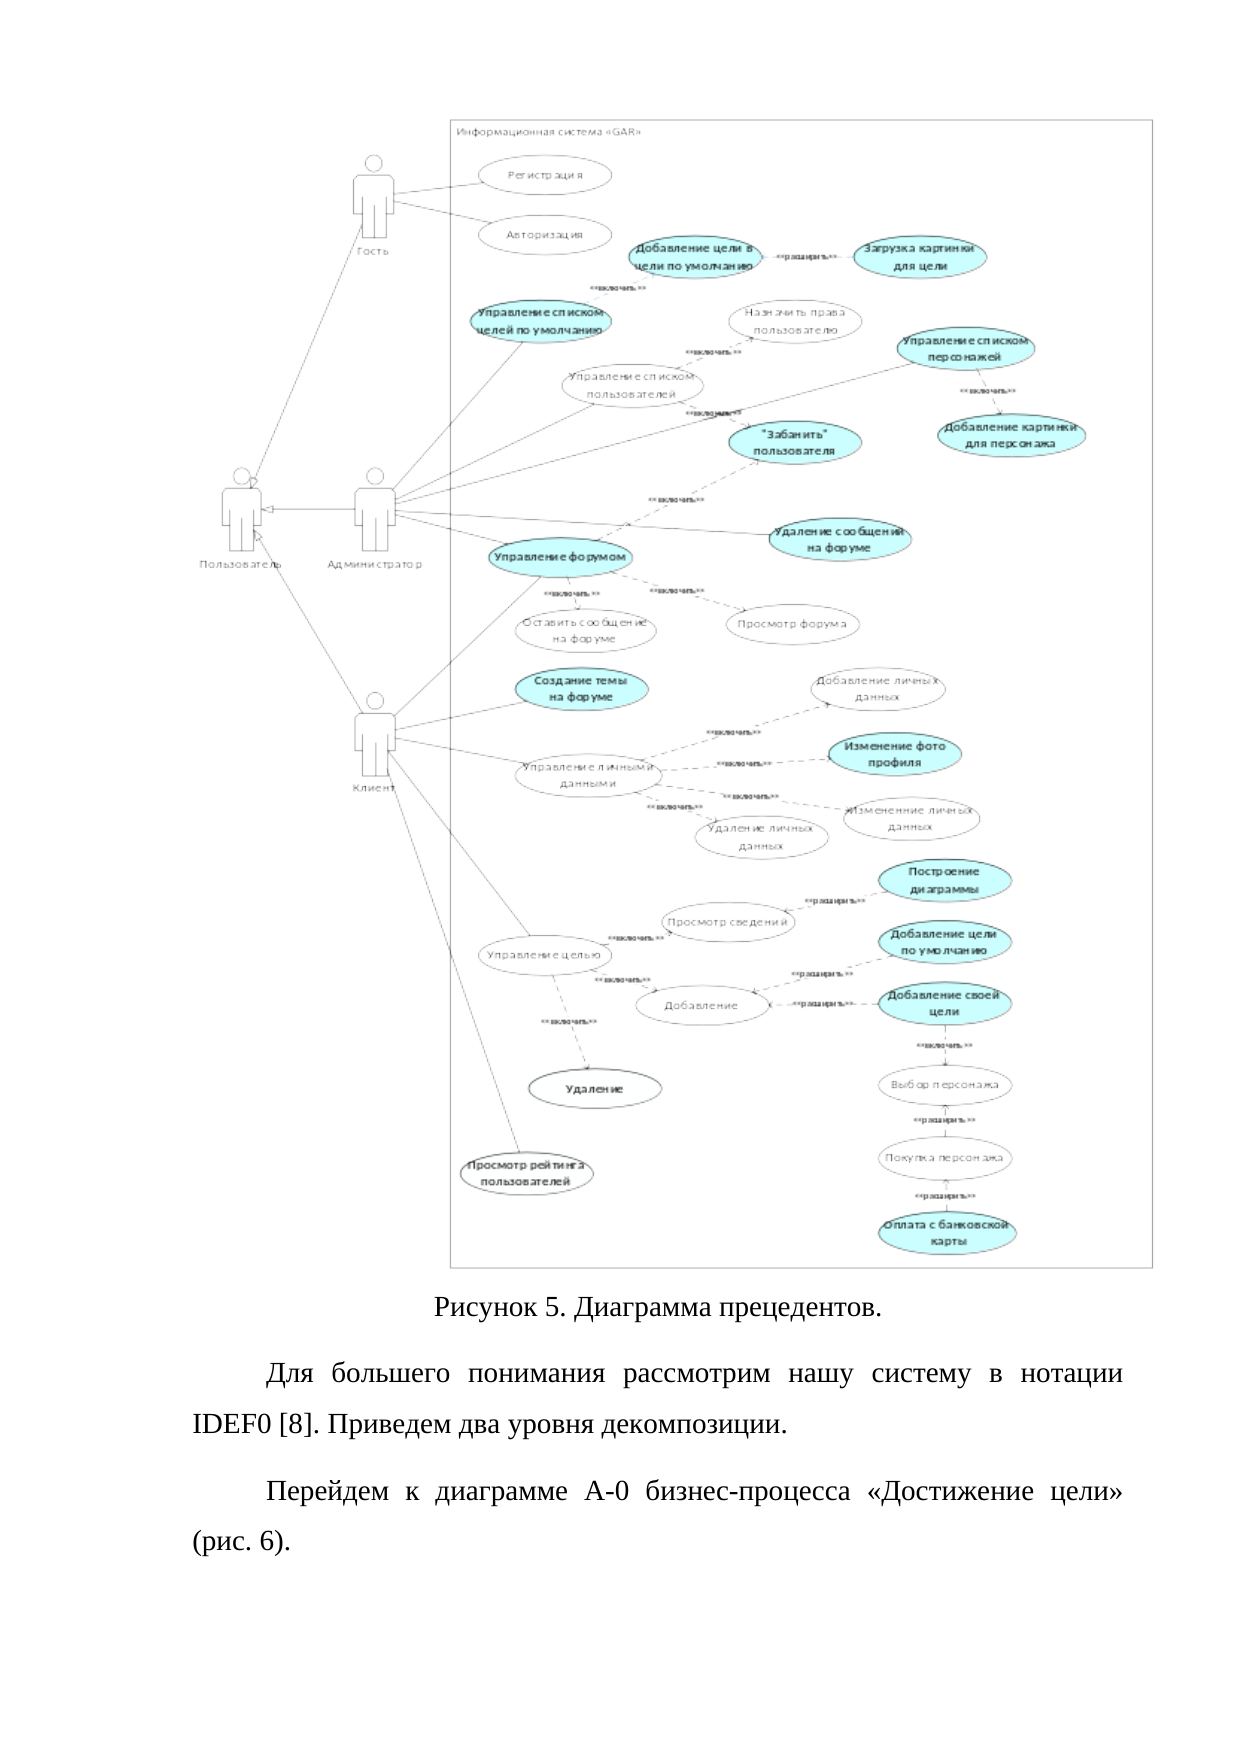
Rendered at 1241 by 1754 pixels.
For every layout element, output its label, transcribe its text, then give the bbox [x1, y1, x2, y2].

text Рисунок 5. Диаграмма прецедентов. [192, 118, 1124, 1322]
text Для большего понимания рассмотрим нашу систему в нотации IDEF0 [8]. Приведем два уровня декомпозиции. [192, 1356, 1124, 1439]
text Перейдем к диаграмме А-0 бизнес-процесса «Достижение цели» (рис. 6). [192, 1473, 1124, 1557]
